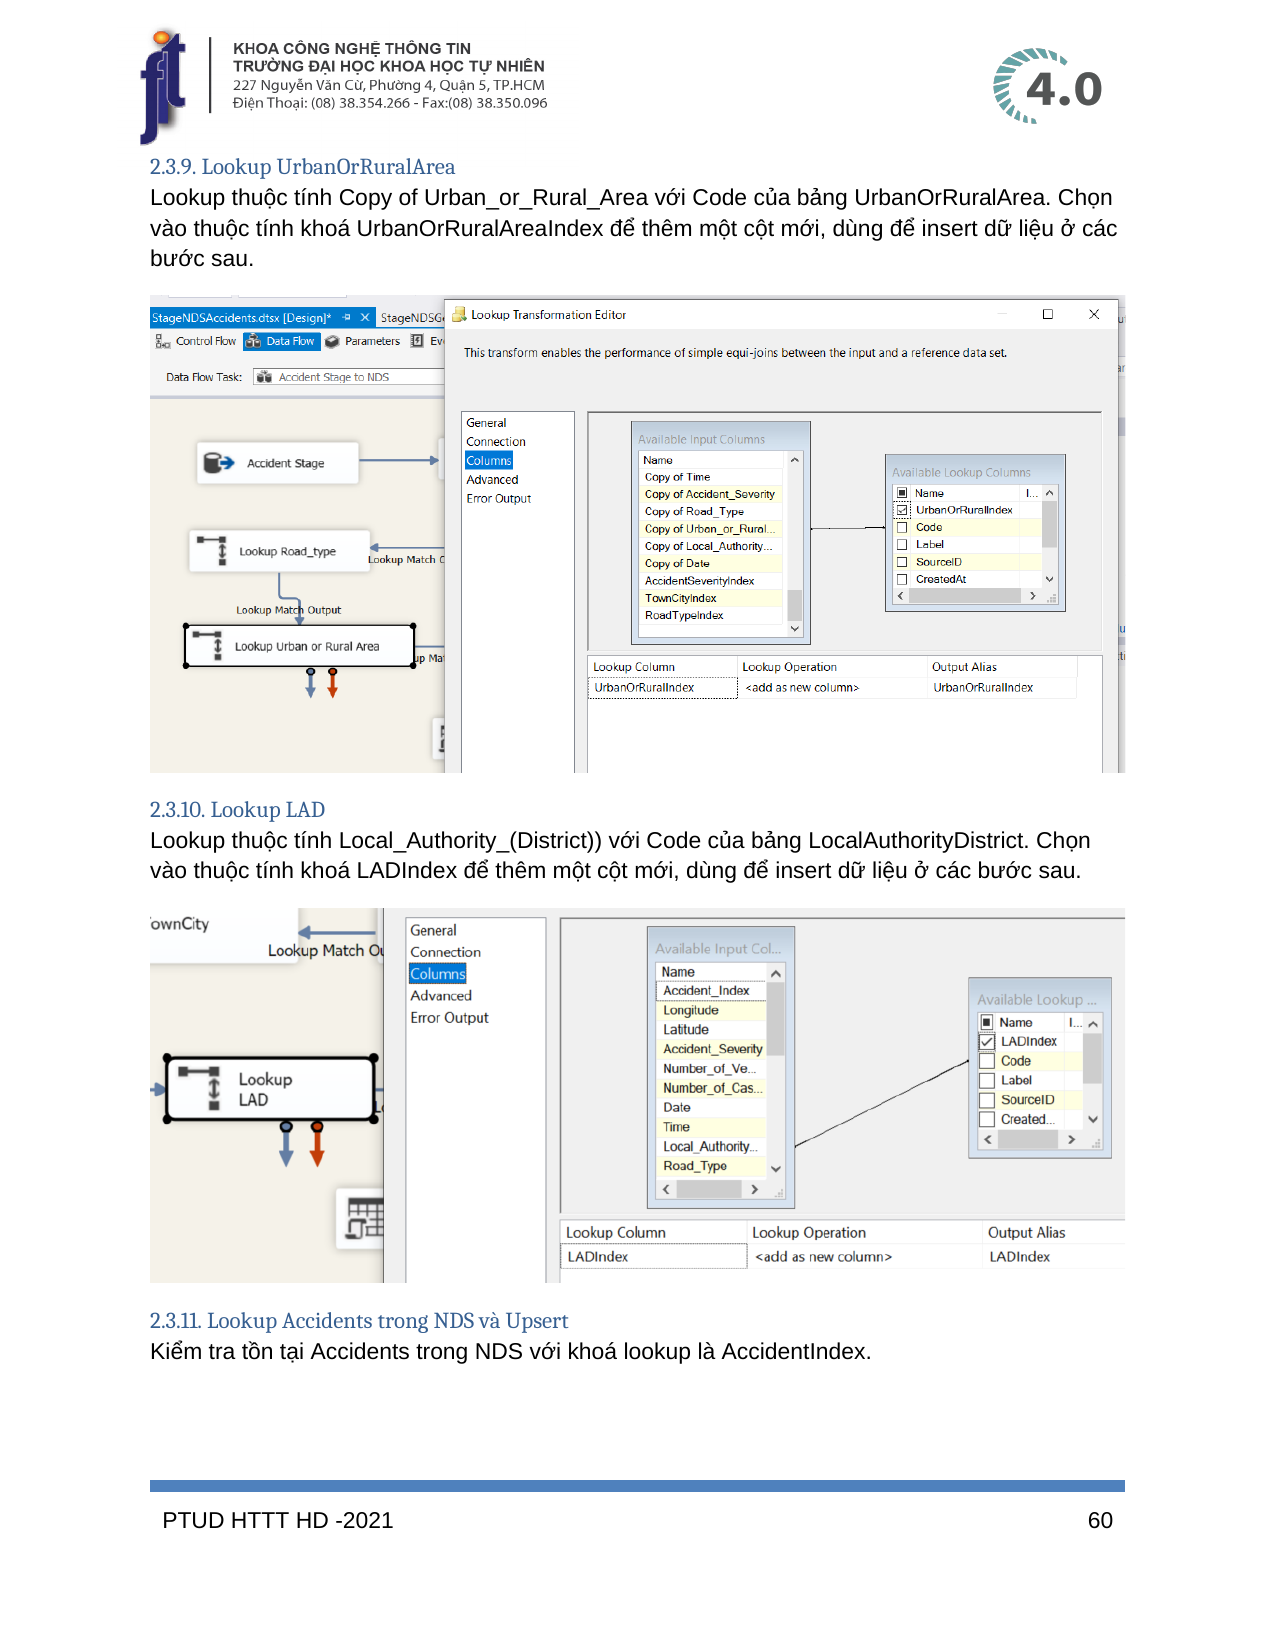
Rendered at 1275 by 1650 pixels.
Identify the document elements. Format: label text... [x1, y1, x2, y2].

picture [117, 21, 580, 167]
subtitle 2.3.9. Lookup UrbanOrRuralArea [150, 154, 1125, 181]
subtitle 2.3.11. Lookup Accidents trong NDS và Upsert [150, 1307, 1125, 1334]
text Lookup thuộc tính Local_Authority_(District)) với Code của bảng LocalAuthorityDistrict. Chọn vào thuộc tính khoá LADIndex để thêm một cột mới, dùng để insert dữ liệu ở các bước sau. [150, 827, 1125, 883]
picture [985, 41, 1108, 127]
picture [150, 295, 1126, 773]
text Lookup thuộc tính Copy of Urban_or_Rural_Area với Code của bảng UrbanOrRuralArea. Chọn vào thuộc tính khoá UrbanOrRuralAreaIndex để thêm một cột mới, dùng để insert dữ liệu ở các bước sau. [150, 184, 1125, 271]
subtitle 2.3.10. Lookup LAD [150, 797, 1125, 823]
text Kiểm tra tồn tại Accidents trong NDS với khoá lookup là AccidentIndex. [150, 1338, 1125, 1364]
picture [150, 908, 1125, 1283]
